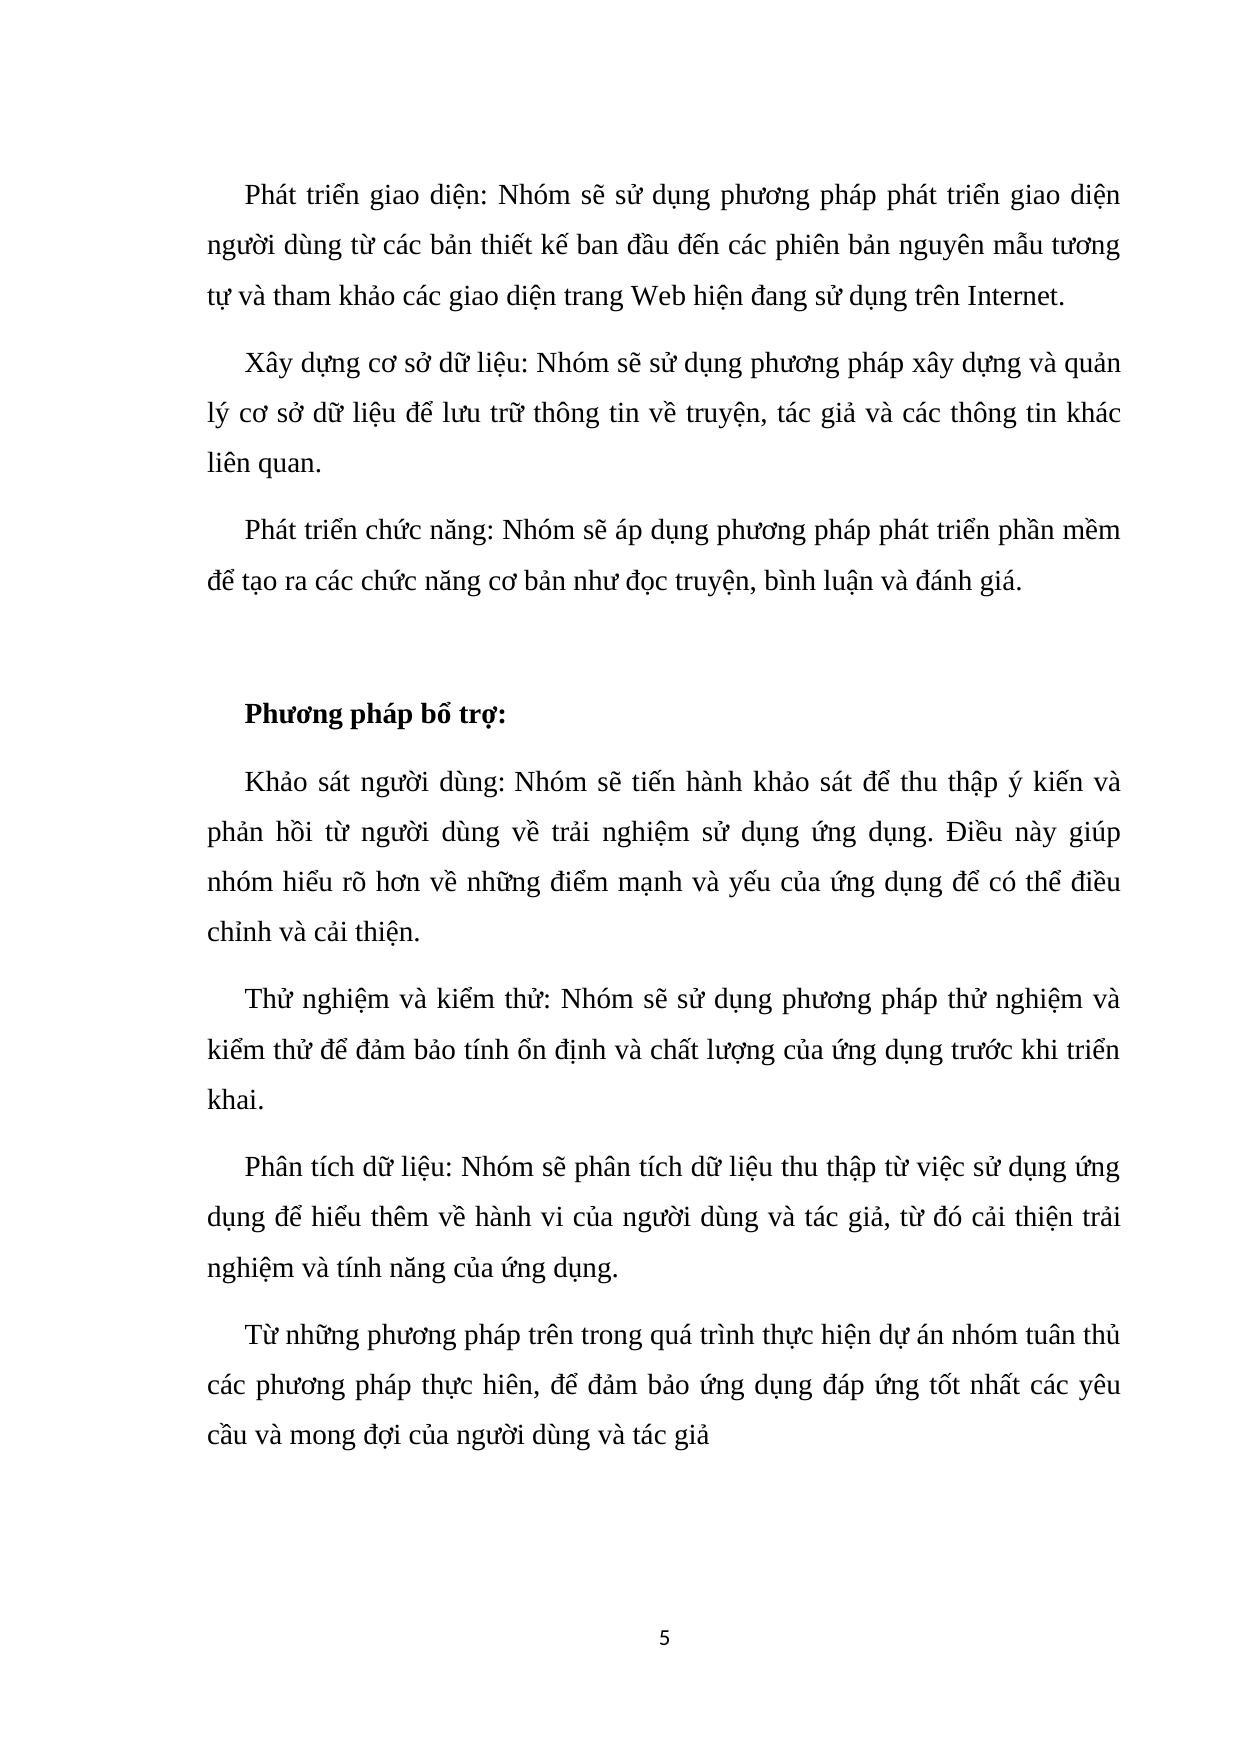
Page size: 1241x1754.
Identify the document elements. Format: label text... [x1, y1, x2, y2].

text Phát triển giao diện: Nhóm sẽ sử dụng phương pháp phát triển giao diện người dùng từ các bản thiết kế ban đầu đến các phiên bản nguyên mẫu tương tự và tham khảo các giao diện trang Web hiện đang sử dụng trên Internet. [207, 177, 1122, 311]
text Phương pháp bổ trợ: [207, 697, 1122, 730]
text Phân tích dữ liệu: Nhóm sẽ phân tích dữ liệu thu thập từ việc sử dụng ứng dụng để hiểu thêm về hành vi của người dùng và tác giả, từ đó cải thiện trải nghiệm và tính năng của ứng dụng. [207, 1149, 1122, 1283]
text Từ những phương pháp trên trong quá trình thực hiện dự án nhóm tuân thủ các phương pháp thực hiên, để đảm bảo ứng dụng đáp ứng tốt nhất các yêu cầu và mong đợi của người dùng và tác giả [207, 1317, 1122, 1451]
text Khảo sát người dùng: Nhóm sẽ tiến hành khảo sát để thu thập ý kiến và phản hồi từ người dùng về trải nghiệm sử dụng ứng dụng. Điều này giúp nhóm hiểu rõ hơn về những điểm mạnh và yếu của ứng dụng để có thể điều chỉnh và cải thiện. [207, 764, 1122, 948]
text Phát triển chức năng: Nhóm sẽ áp dụng phương pháp phát triển phần mềm để tạo ra các chức năng cơ bản như đọc truyện, bình luận và đánh giá. [207, 512, 1122, 596]
text Thử nghiệm và kiểm thử: Nhóm sẽ sử dụng phương pháp thử nghiệm và kiểm thử để đảm bảo tính ổn định và chất lượng của ứng dụng trước khi triển khai. [207, 982, 1122, 1116]
text Xây dựng cơ sở dữ liệu: Nhóm sẽ sử dụng phương pháp xây dựng và quản lý cơ sở dữ liệu để lưu trữ thông tin về truyện, tác giả và các thông tin khác liên quan. [207, 345, 1122, 479]
